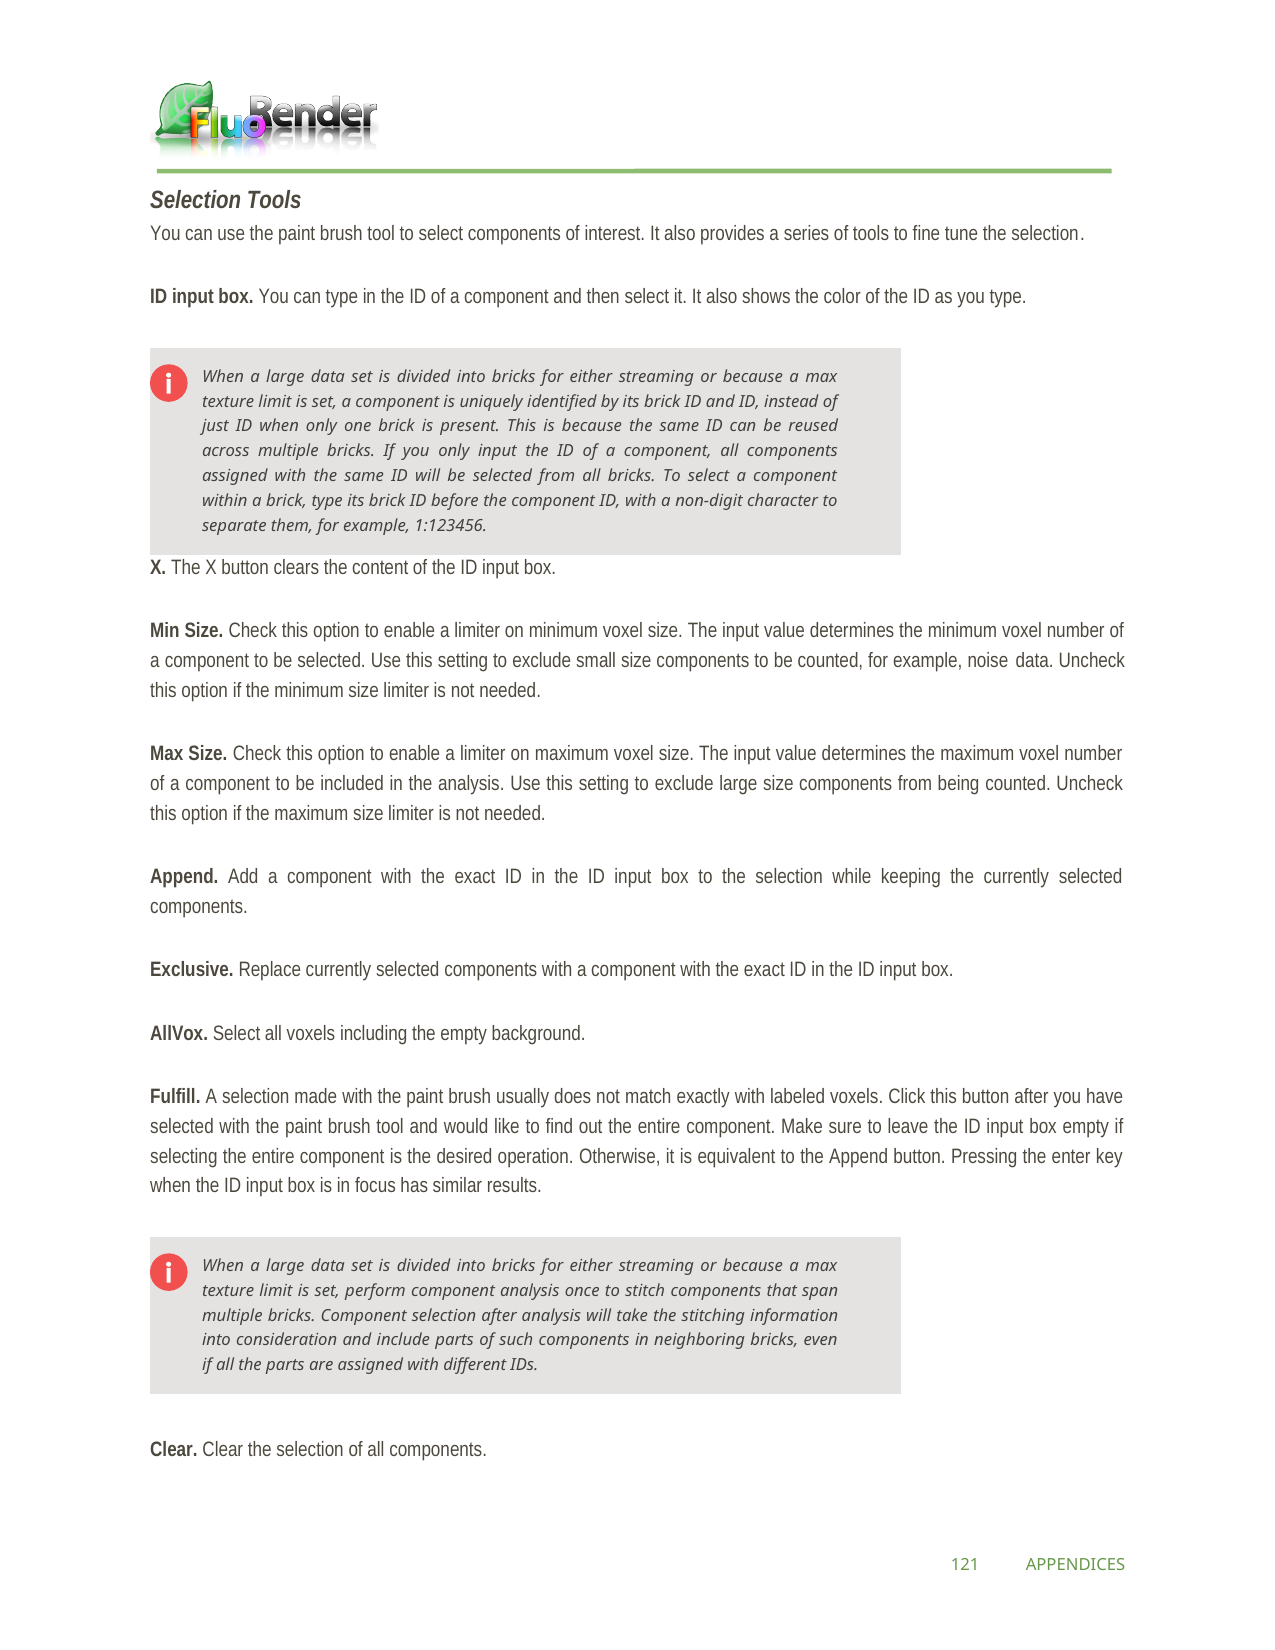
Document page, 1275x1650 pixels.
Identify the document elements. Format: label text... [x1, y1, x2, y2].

text You can use the paint brush tool to select components of interest. It also provides a series of tools to fine tune the selection. [150, 221, 1125, 245]
picture [150, 75, 379, 162]
text X. The X button clears the content of the ID input box. [150, 555, 1125, 579]
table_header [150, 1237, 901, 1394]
text AllVox. Select all voxels including the empty background. [150, 1021, 1125, 1044]
text Exclusive. Replace currently selected components with a component with the exact ID in the ID input box. [150, 957, 1125, 981]
text Append. Add a component with the exact ID in the ID input box to the selection while keeping the currently selected components. [150, 864, 1125, 918]
text ID input box. You can type in the ID of a component and then select it. It also shows the color of the ID as you type. [150, 284, 1125, 308]
text Max Size. Check this option to enable a limiter on maximum voxel size. The input value determines the maximum voxel number of a component to be included in the analysis. Use this setting to exclude large size components from being counted. Uncheck this option if the maximum size limiter is not needed. [150, 741, 1125, 825]
subtitle Selection Tools [150, 185, 1125, 214]
text Min Size. Check this option to enable a limiter on minimum voxel size. The input value determines the minimum voxel number of a component to be selected. Use this setting to exclude small size components to be counted, for example, noise data. Uncheck this option if the minimum size limiter is not needed. [150, 618, 1125, 702]
text Fulfill. A selection made with the paint brush usually does not match exactly with labeled voxels. Click this button after you have selected with the paint brush tool and would like to find out the entire component. Make sure to leave the ID input box empty if selecting the entire component is the desired operation. Otherwise, it is equivalent to the Append button. Pressing the enter key when the ID input box is in focus has similar results. [150, 1084, 1125, 1197]
text Clear. Clear the selection of all components. [150, 1437, 1125, 1461]
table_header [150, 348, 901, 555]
